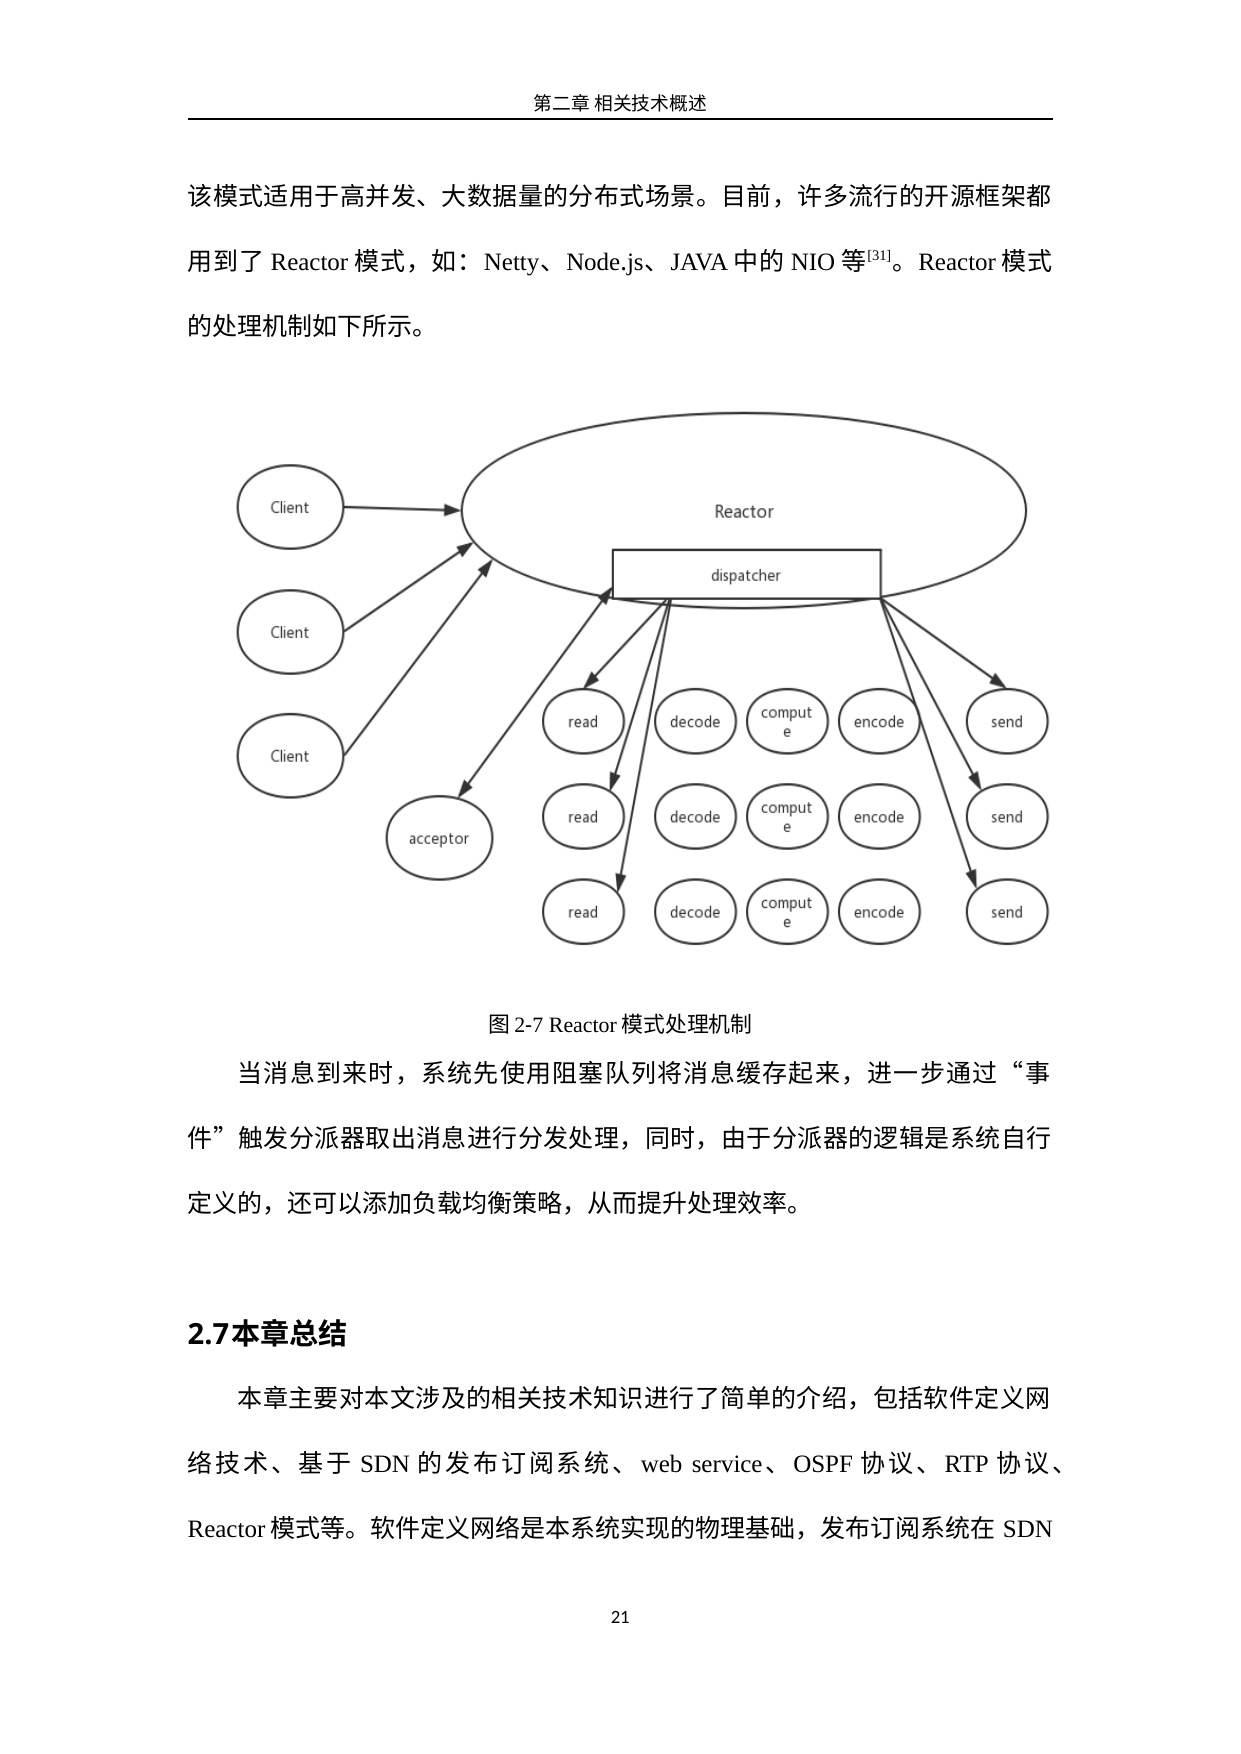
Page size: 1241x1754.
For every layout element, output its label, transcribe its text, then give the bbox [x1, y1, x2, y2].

text 当消息到来时，系统先使用阻塞队列将消息缓存起来，进一步通过“事件”触发分派器取出消息进行分发处理，同时，由于分派器的逻辑是系统自行定义的，还可以添加负载均衡策略，从而提升处理效率。 [187, 1039, 1053, 1234]
text 图2-7 Reactor模式处理机制 [187, 1007, 1053, 1039]
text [187, 162, 1053, 357]
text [187, 1364, 1053, 1559]
list 本章总结 [187, 1299, 1053, 1364]
picture [187, 357, 1080, 982]
